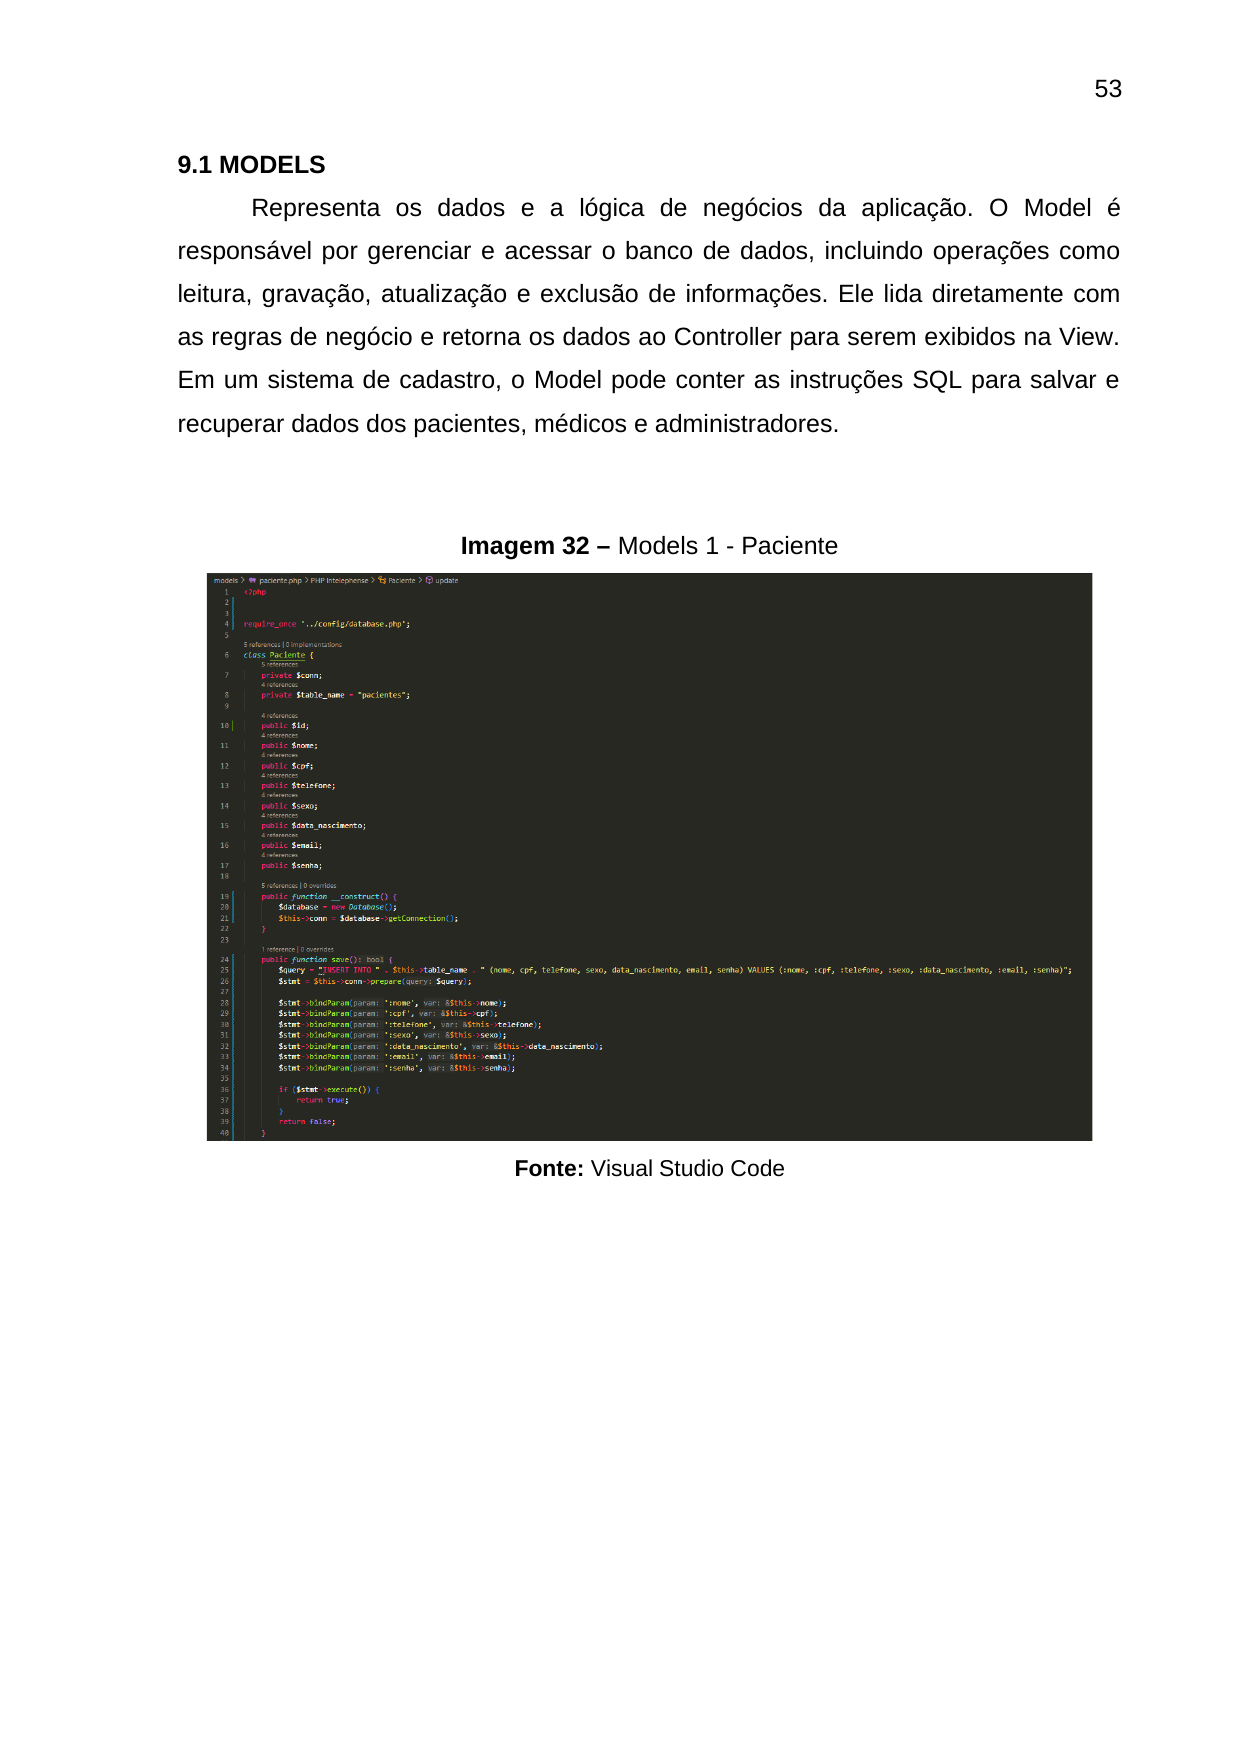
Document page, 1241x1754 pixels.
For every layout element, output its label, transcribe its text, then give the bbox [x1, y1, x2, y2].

text Fonte: Visual Studio Code [177, 1155, 1122, 1181]
text Imagem 32 – Models 1 - Paciente [177, 531, 1122, 559]
picture [206, 573, 1093, 1141]
subtitle 9.1 MODELS [177, 150, 1122, 178]
text Representa os dados e a lógica de negócios da aplicação. O Model é responsável por gerenciar e acessar o banco de dados, incluindo operações como leitura, gravação, atualização e exclusão de informações. Ele lida diretamente com as regras de negócio e retorna os dados ao Controller para serem exibidos na View. Em um sistema de cadastro, o Model pode conter as instruções SQL para salvar e recuperar dados dos pacientes, médicos e administradores. [177, 193, 1122, 437]
